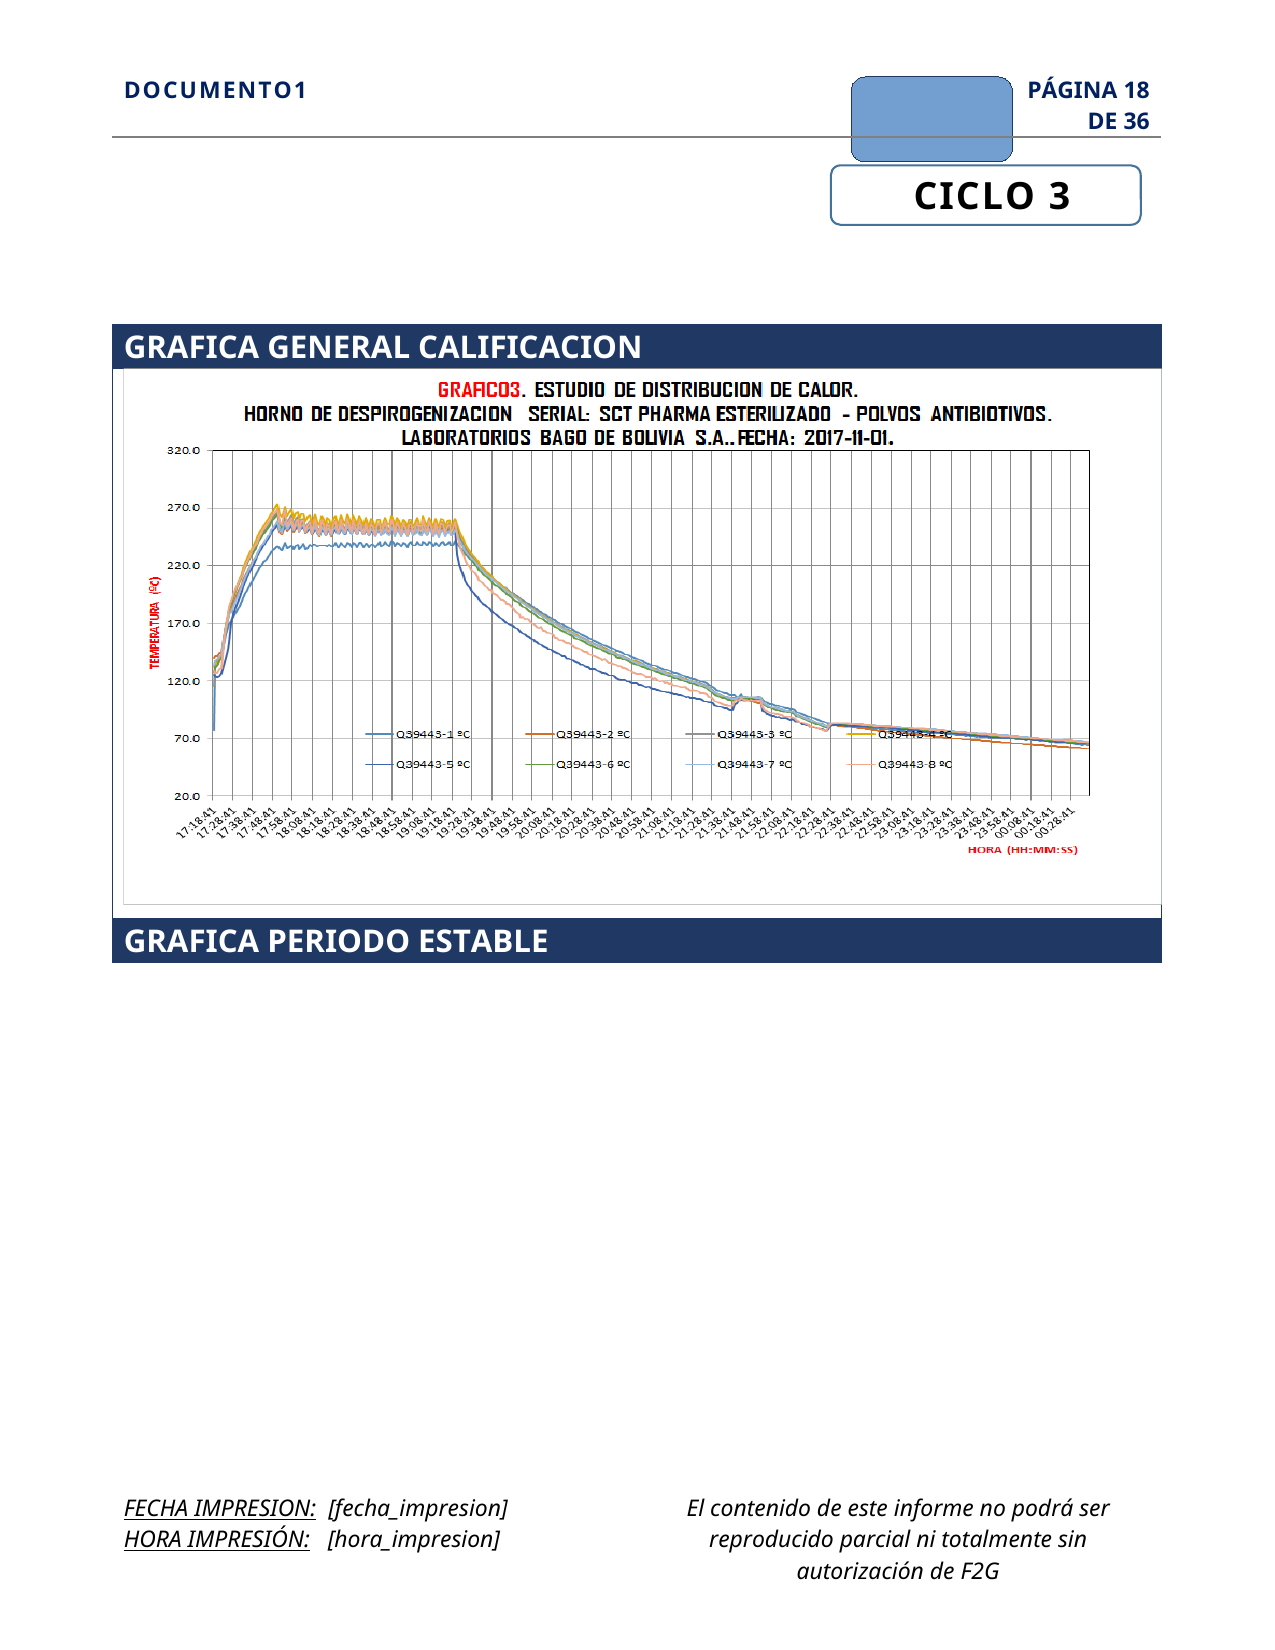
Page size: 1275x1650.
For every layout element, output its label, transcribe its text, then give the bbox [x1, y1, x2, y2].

table_cell GRAFICA PERIODO ESTABLE [113, 919, 1161, 962]
picture [123, 368, 1162, 905]
table_cell [113, 369, 1161, 918]
table_header GRAFICA GENERAL CALIFICACION [113, 325, 1161, 368]
